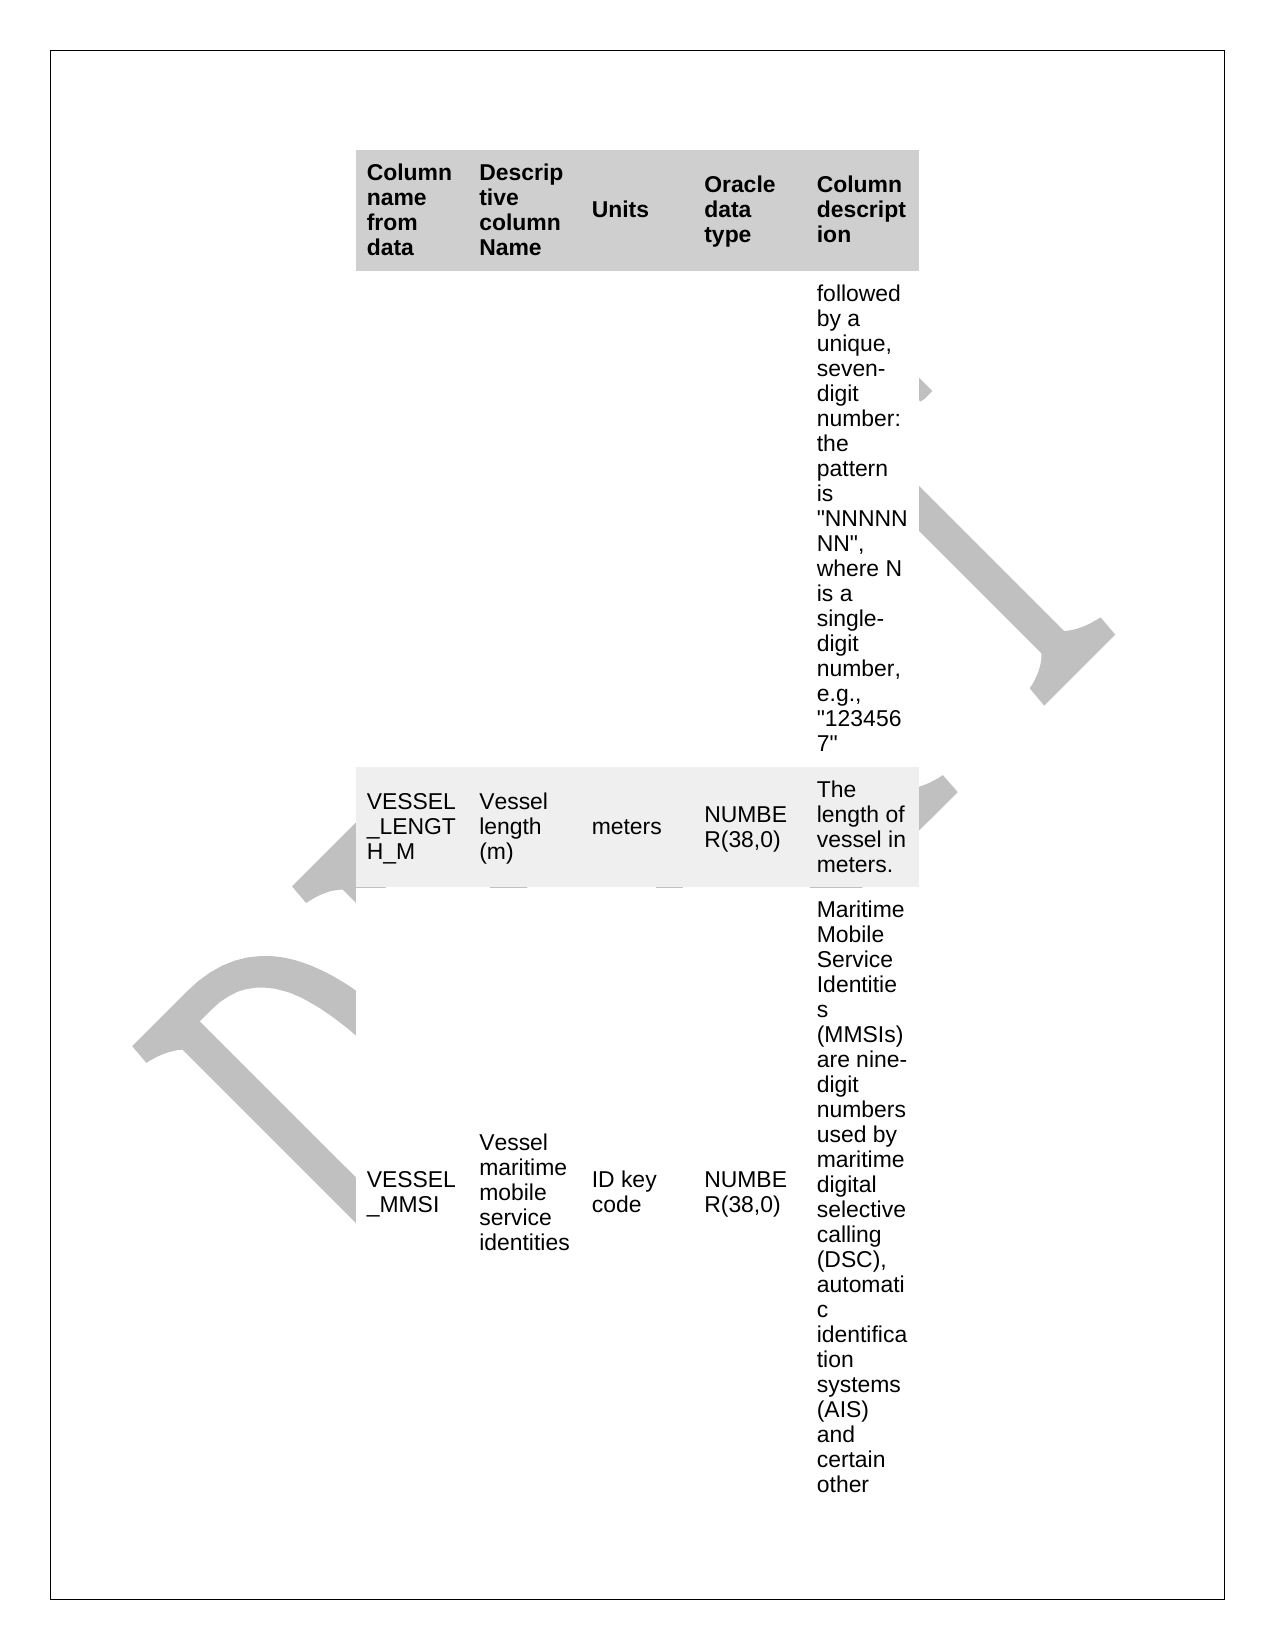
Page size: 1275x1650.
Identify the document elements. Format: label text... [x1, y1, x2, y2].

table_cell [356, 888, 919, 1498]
table_header Column description [806, 150, 919, 271]
table_header Descriptive column Name [469, 150, 581, 271]
table_header Column name from data [356, 150, 469, 271]
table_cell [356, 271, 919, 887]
table_header Oracle data type [694, 150, 806, 271]
table_header Units [581, 150, 694, 271]
